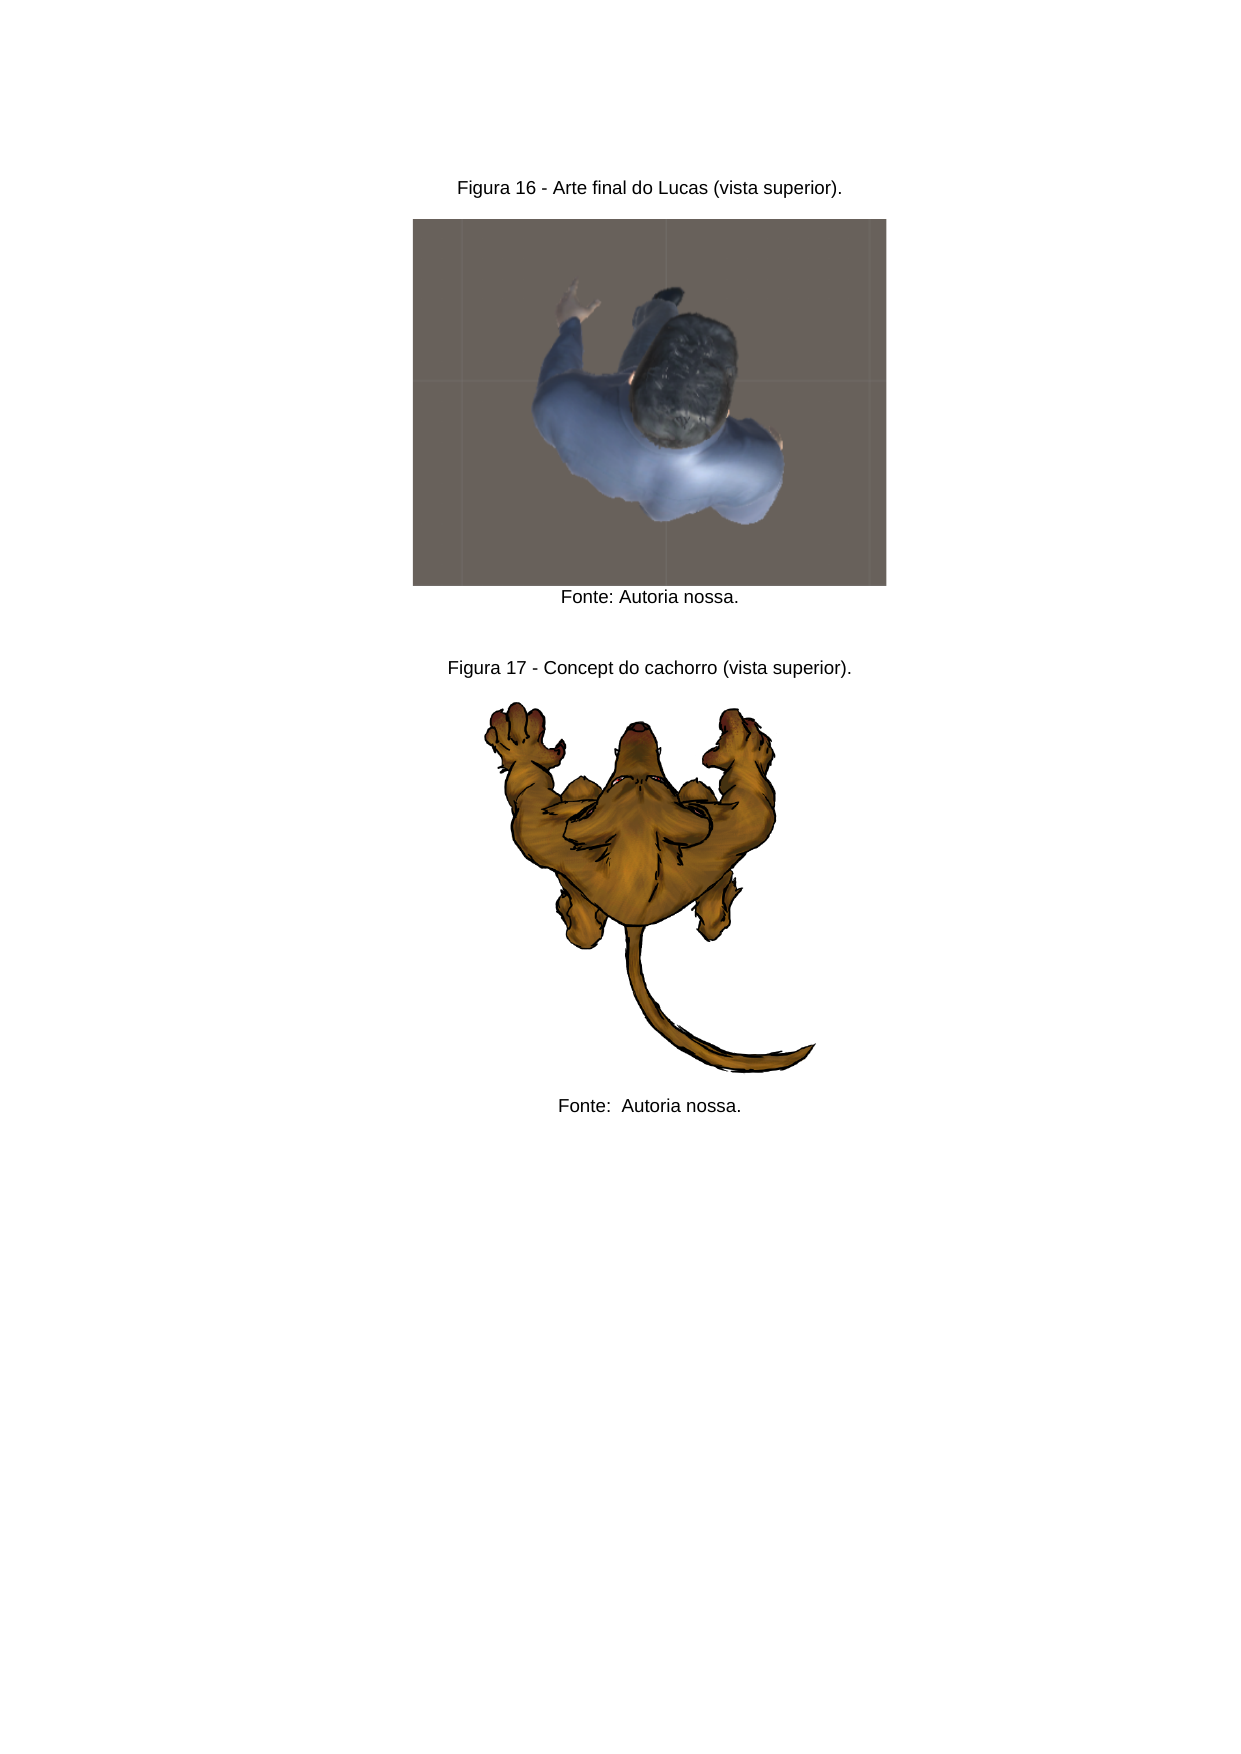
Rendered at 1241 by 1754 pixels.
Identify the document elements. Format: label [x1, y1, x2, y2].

picture [412, 219, 887, 586]
picture [481, 699, 818, 1081]
